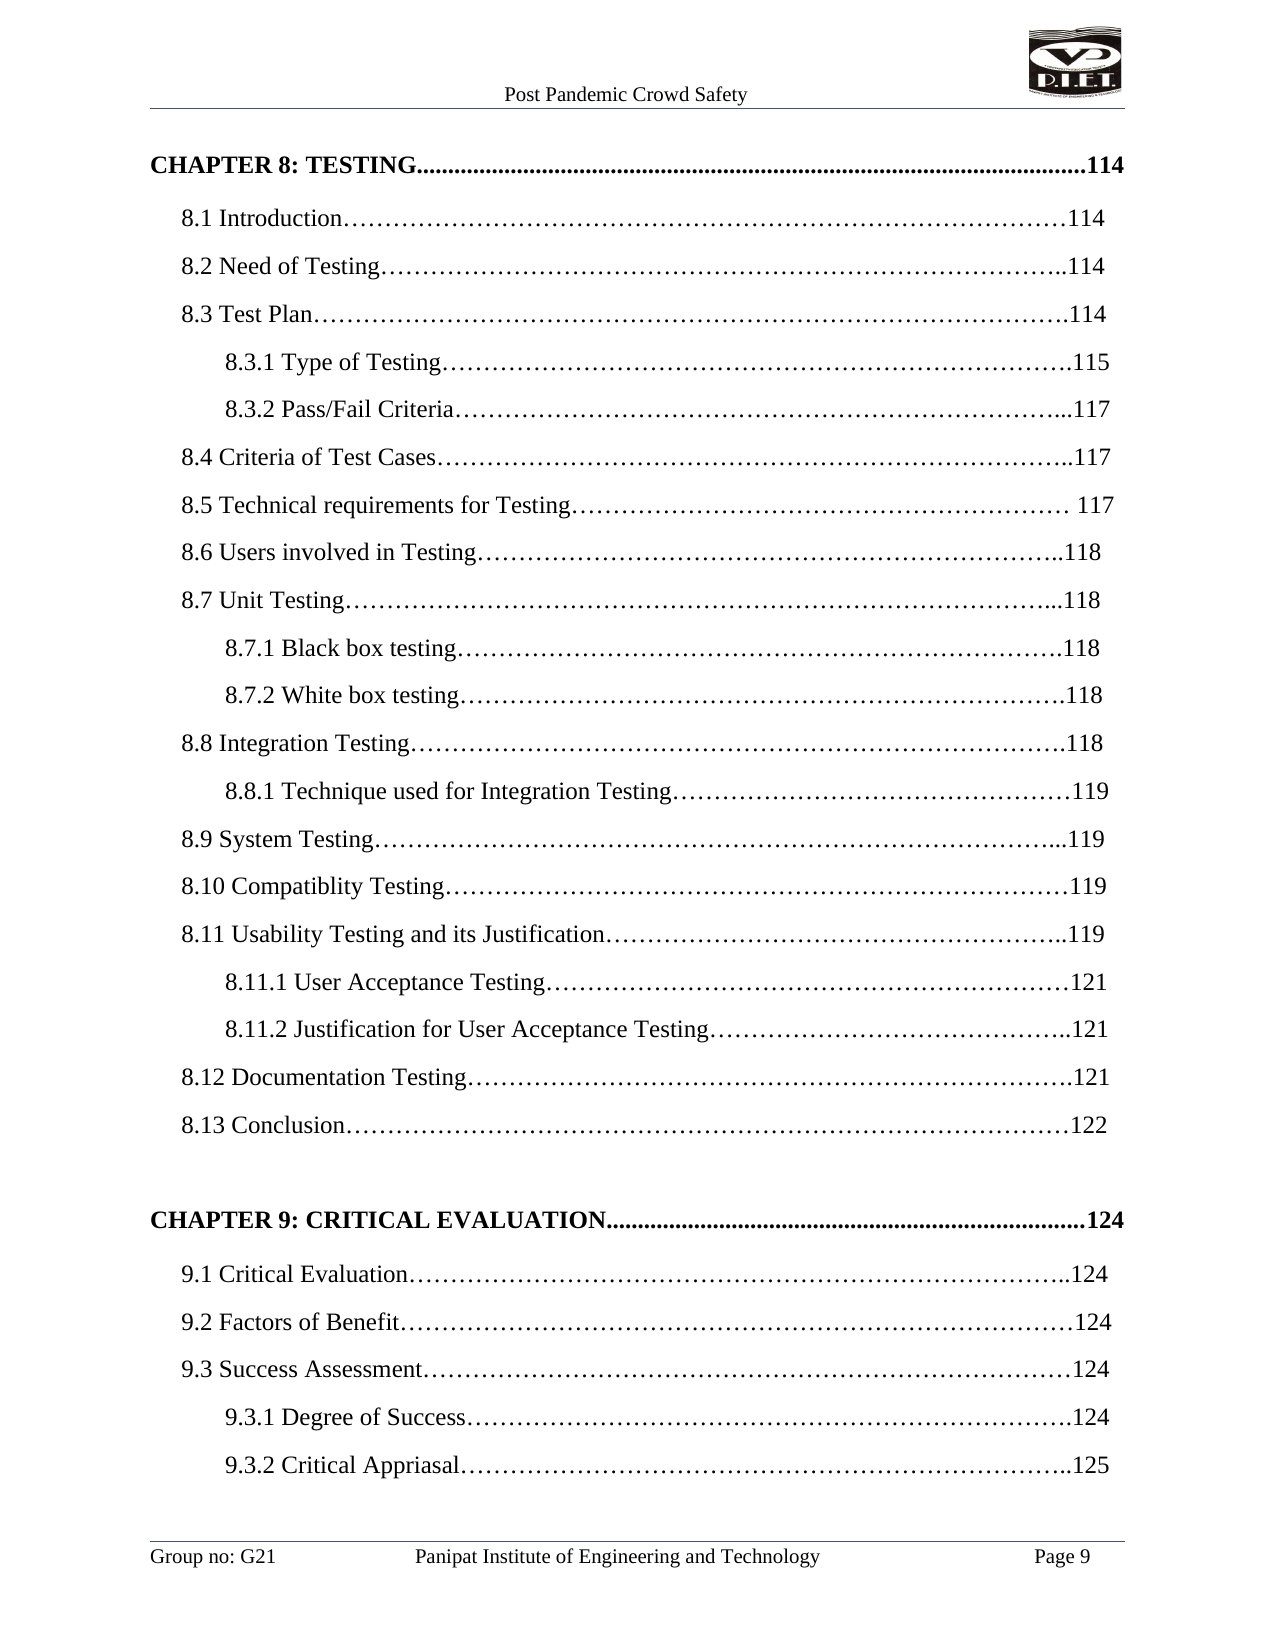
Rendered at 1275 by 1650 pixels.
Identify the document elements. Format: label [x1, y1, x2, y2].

picture [1029, 23, 1122, 101]
